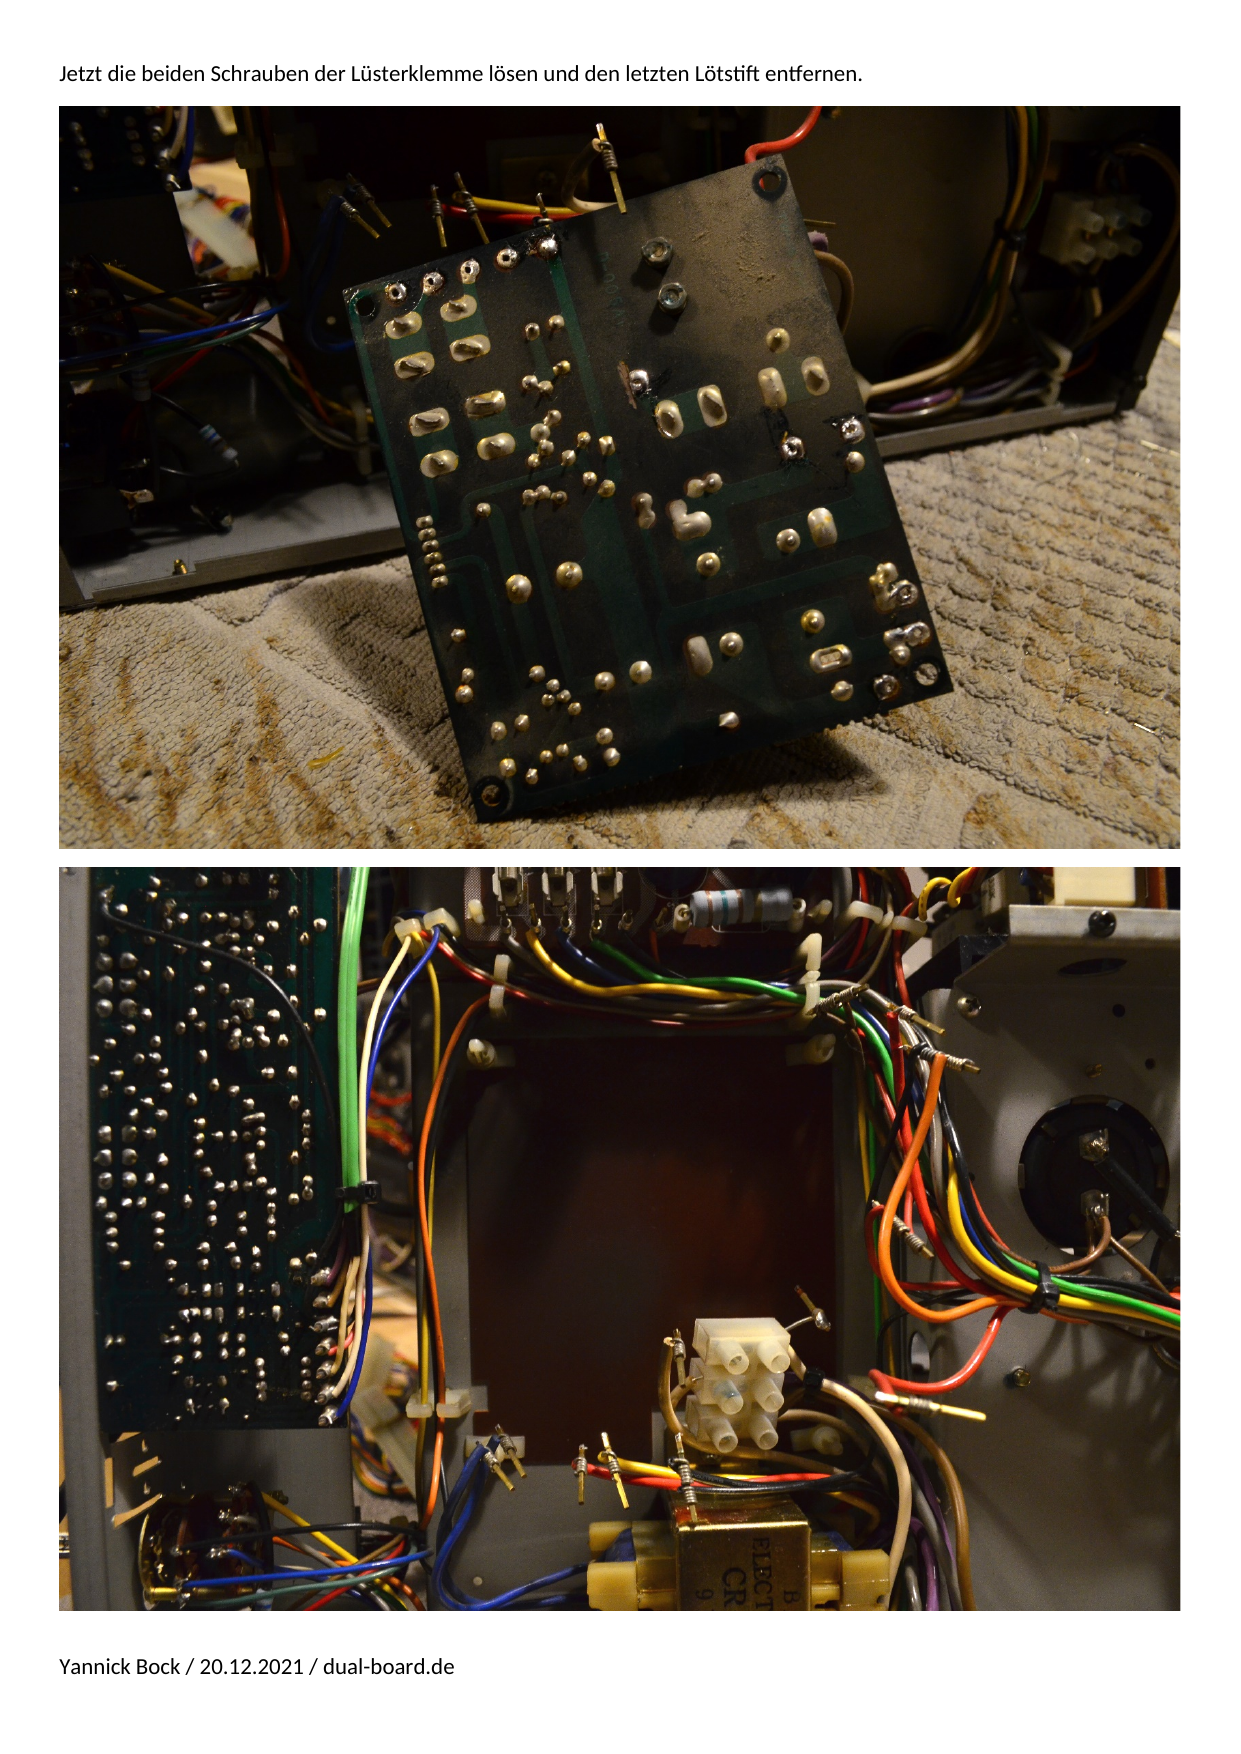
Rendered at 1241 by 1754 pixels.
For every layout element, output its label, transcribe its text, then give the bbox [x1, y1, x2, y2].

picture [59, 867, 1181, 1611]
picture [59, 106, 1181, 849]
text Jetzt die beiden Schrauben der Lüsterklemme lösen und den letzten Lötstift entfernen. [59, 59, 1181, 87]
